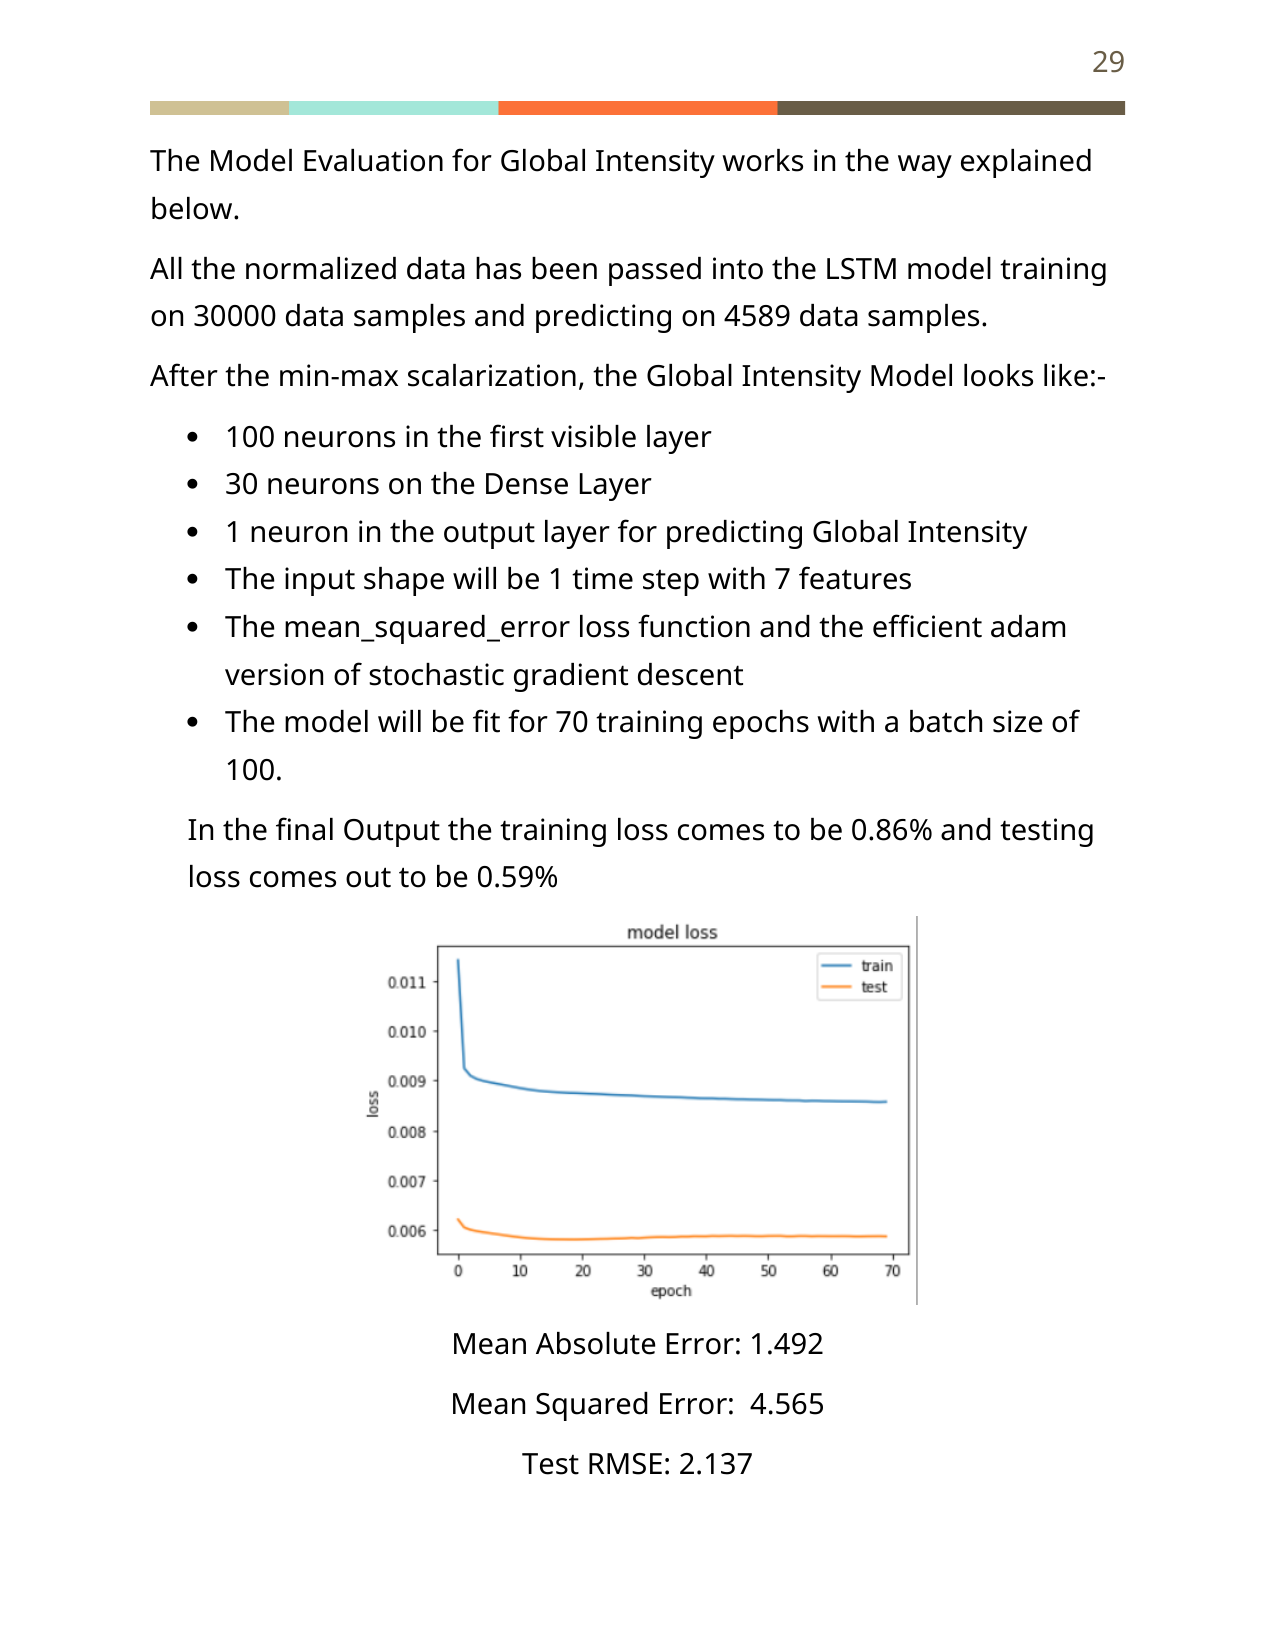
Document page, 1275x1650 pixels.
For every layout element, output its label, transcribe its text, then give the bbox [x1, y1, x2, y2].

list 30 neurons on the Dense Layer [187, 463, 1125, 503]
list The input shape will be 1 time step with 7 features [187, 559, 1125, 598]
list 100 neurons in the first visible layer [187, 416, 1125, 456]
text The Model Evaluation for Global Intensity works in the way explained below. [150, 140, 1125, 228]
list The model will be fit for 70 training epochs with a batch size of 100. [187, 701, 1125, 789]
picture [357, 916, 918, 1305]
text All the normalized data has been passed into the LSTM model training on 30000 data samples and predicting on 4589 data samples. [150, 248, 1125, 335]
picture [150, 101, 1125, 115]
text Mean Absolute Error: 1.492 [150, 1323, 1125, 1363]
text After the min-max scalarization, the Global Intensity Model looks like:- [150, 356, 1125, 395]
list 1 neuron in the output layer for predicting Global Intensity [187, 511, 1125, 551]
list The mean_squared_error loss function and the efficient adam version of stochastic gradient descent [187, 606, 1125, 693]
text Mean Squared Error: 4.565 [150, 1383, 1125, 1423]
text In the final Output the training loss comes to be 0.86% and testing loss comes out to be 0.59% [187, 809, 1125, 896]
text Test RMSE: 2.137 [150, 1443, 1125, 1483]
